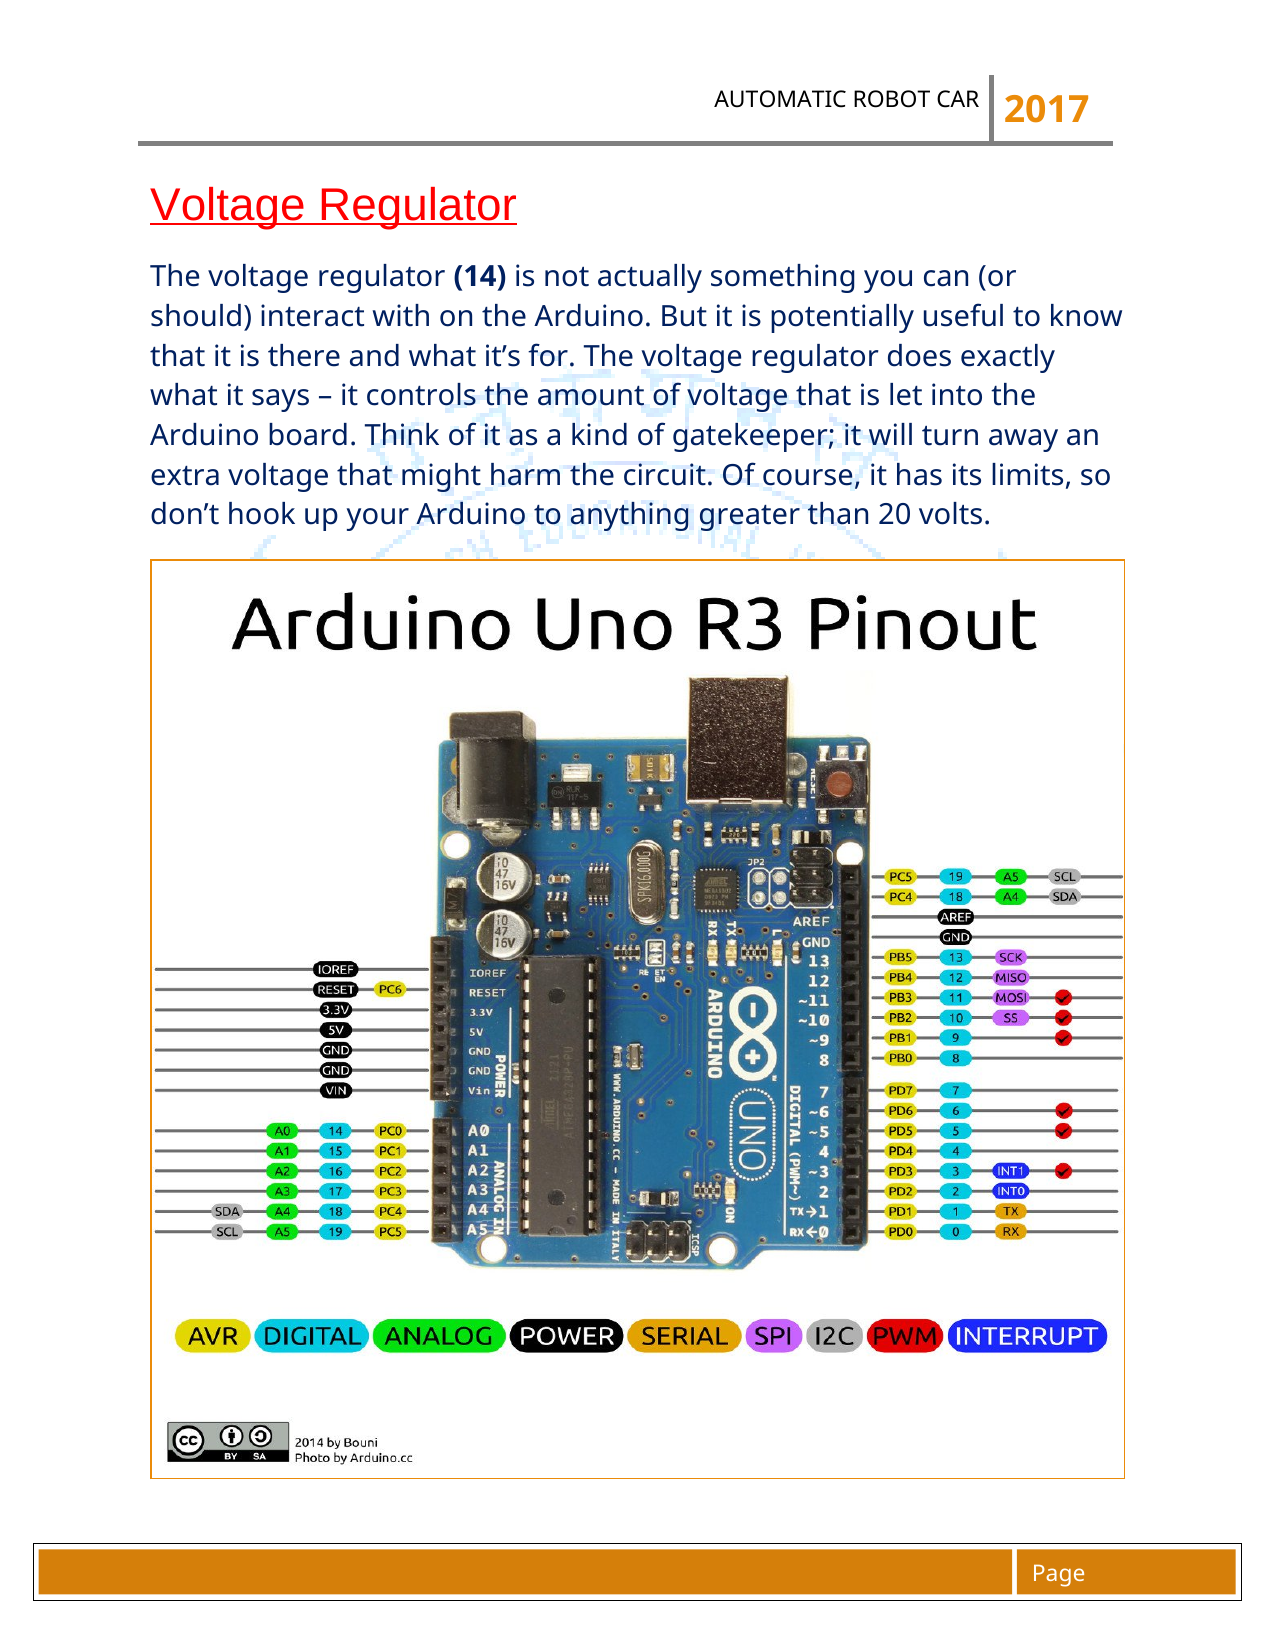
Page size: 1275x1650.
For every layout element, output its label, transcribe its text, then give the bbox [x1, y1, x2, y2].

text The voltage regulator (14) is not actually something you can (or should) interact with on the Arduino. But it is potentially useful to know that it is there and what it’s for. The voltage regulator does exactly what it says – it controls the amount of voltage that is let into the Arduino board. Think of it as a kind of gatekeeper; it will turn away an extra voltage that might harm the circuit. Of course, it has its limits, so don’t hook up your Arduino to anything greater than 20 volts. [150, 256, 1125, 533]
subtitle Voltage Regulator [150, 177, 1125, 230]
picture [152, 561, 1124, 1478]
